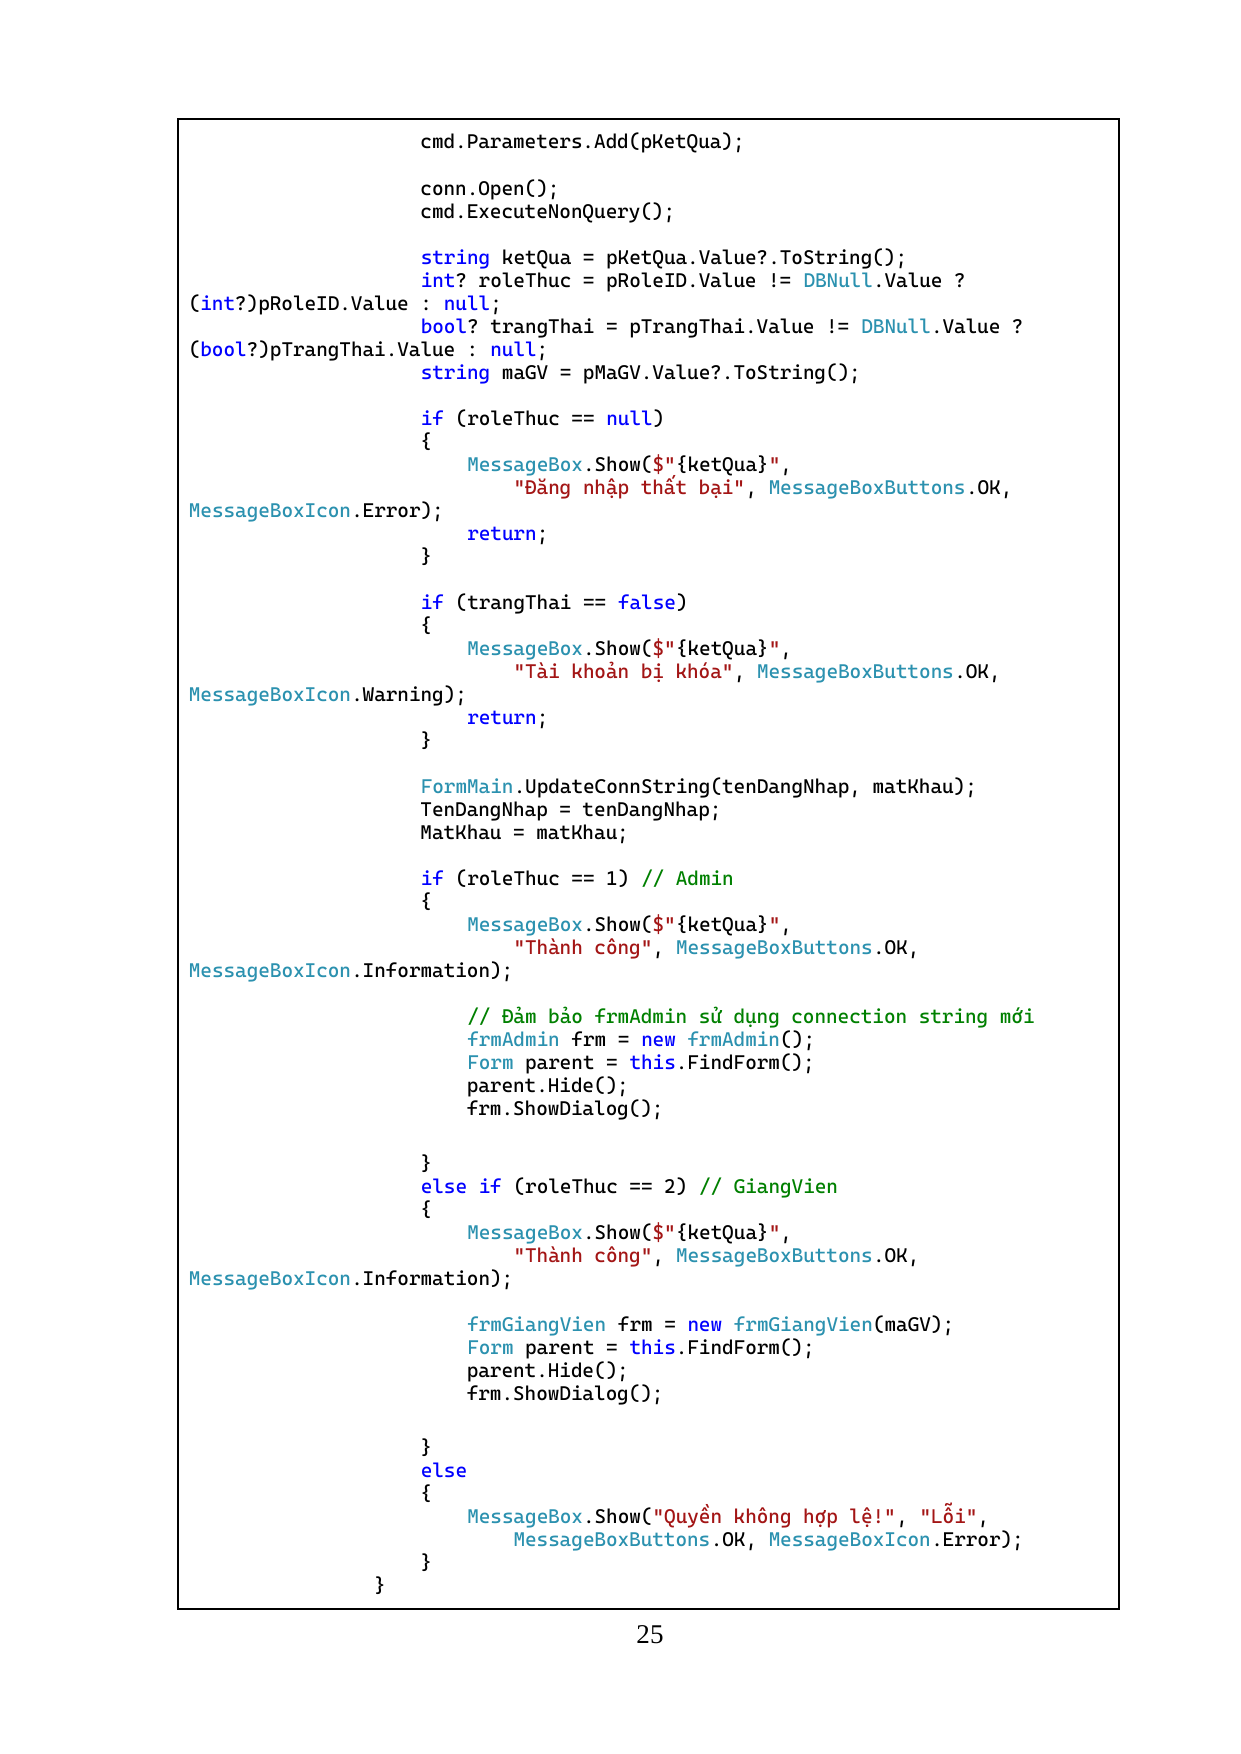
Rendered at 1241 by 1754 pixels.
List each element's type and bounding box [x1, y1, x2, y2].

table_header [179, 120, 1118, 1608]
